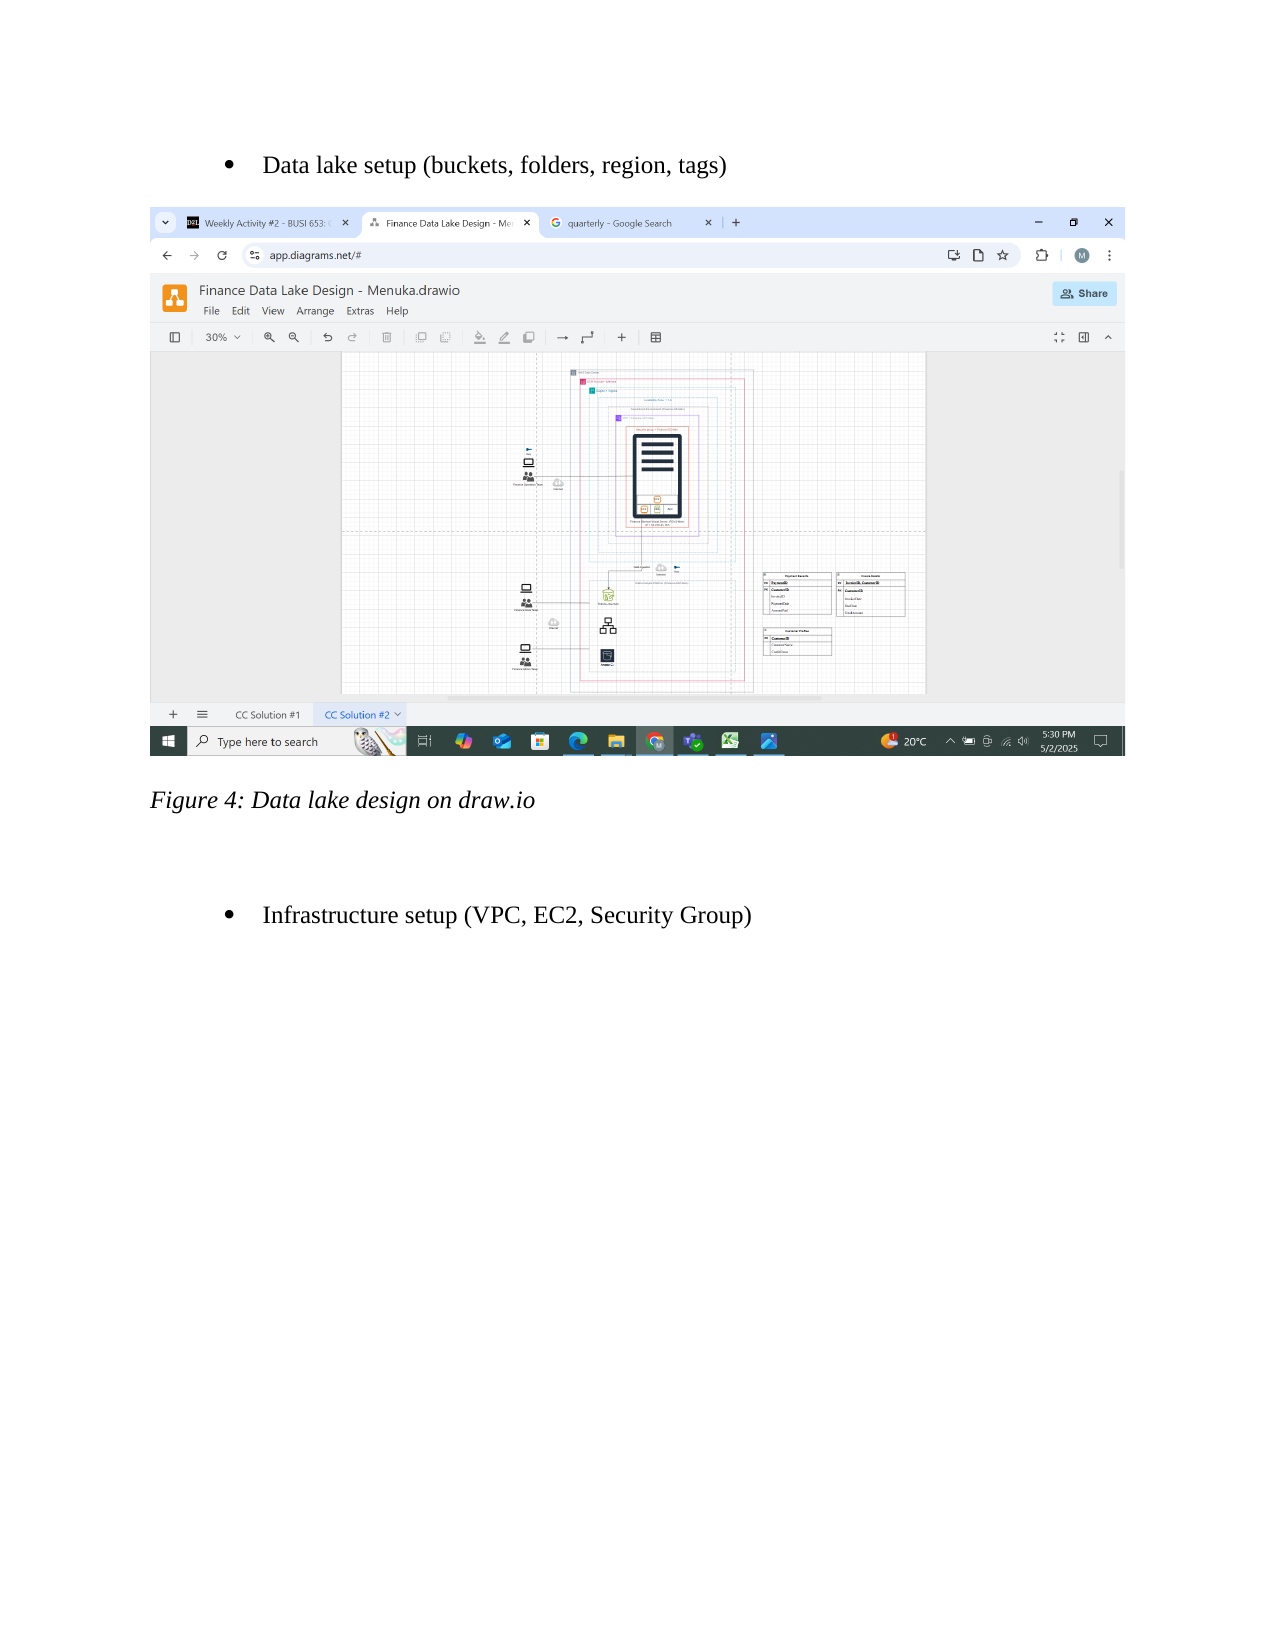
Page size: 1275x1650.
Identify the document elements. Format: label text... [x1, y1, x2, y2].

text Figure 4: Data lake design on draw.io [150, 785, 1125, 813]
picture [150, 207, 1125, 756]
list Infrastructure setup (VPC, EC2, Security Group) [225, 900, 1125, 928]
list Data lake setup (buckets, folders, region, tags) [225, 150, 1125, 179]
